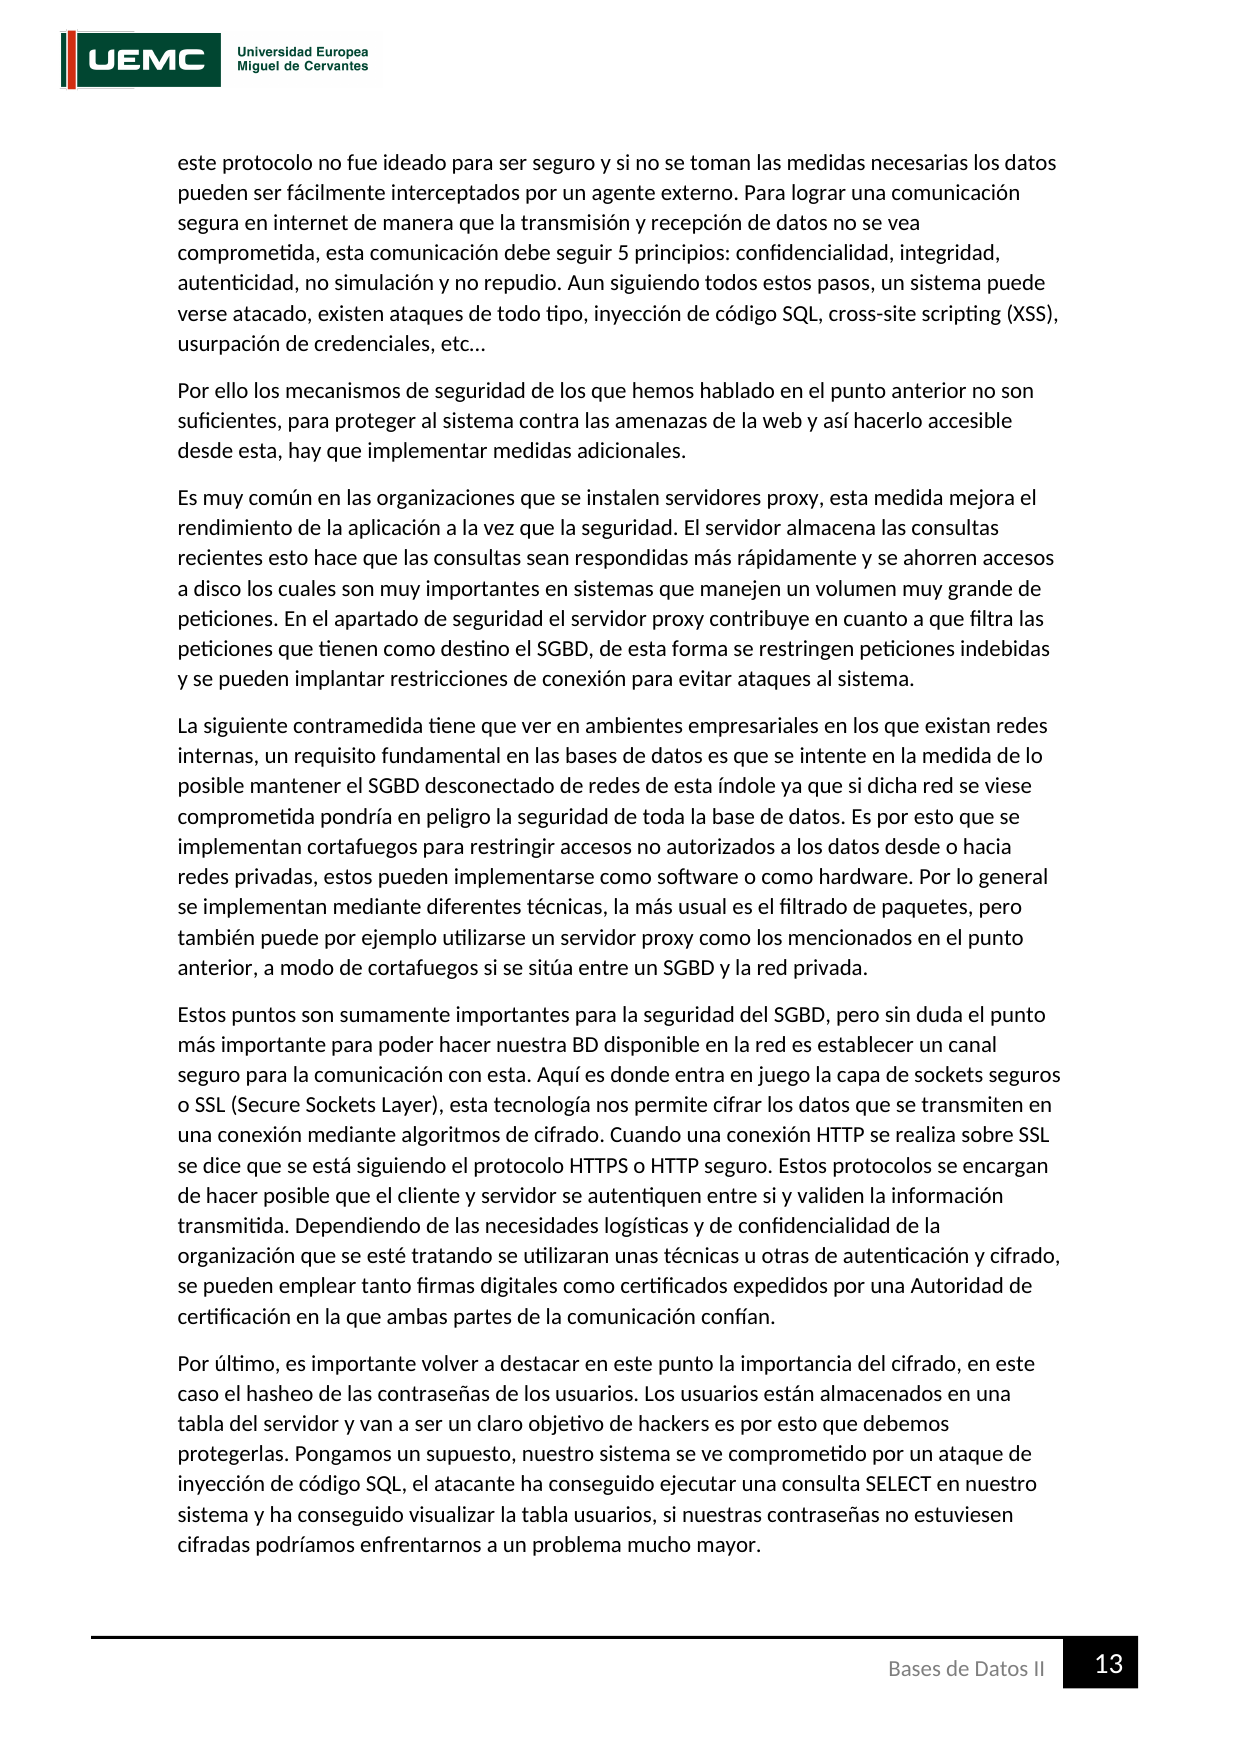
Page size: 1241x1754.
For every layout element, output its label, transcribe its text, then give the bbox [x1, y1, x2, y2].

text Por último, es importante volver a destacar en este punto la importancia del cifrado, en este caso el hasheo de las contraseñas de los usuarios. Los usuarios están almacenados en una tabla del servidor y van a ser un claro objetivo de hackers es por esto que debemos protegerlas. Pongamos un supuesto, nuestro sistema se ve comprometido por un ataque de inyección de código SQL, el atacante ha conseguido ejecutar una consulta SELECT en nuestro sistema y ha conseguido visualizar la tabla usuarios, si nuestras contraseñas no estuviesen cifradas podríamos enfrentarnos a un problema mucho mayor. [177, 1349, 1063, 1558]
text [177, 148, 1063, 357]
text Es muy común en las organizaciones que se instalen servidores proxy, esta medida mejora el rendimiento de la aplicación a la vez que la seguridad. El servidor almacena las consultas recientes esto hace que las consultas sean respondidas más rápidamente y se ahorren accesos a disco los cuales son muy importantes en sistemas que manejen un volumen muy grande de peticiones. En el apartado de seguridad el servidor proxy contribuye en cuanto a que filtra las peticiones que tienen como destino el SGBD, de esta forma se restringen peticiones indebidas y se pueden implantar restricciones de conexión para evitar ataques al sistema. [177, 483, 1063, 692]
text La siguiente contramedida tiene que ver en ambientes empresariales en los que existan redes internas, un requisito fundamental en las bases de datos es que se intente en la medida de lo posible mantener el SGBD desconectado de redes de esta índole ya que si dicha red se viese comprometida pondría en peligro la seguridad de toda la base de datos. Es por esto que se implementan cortafuegos para restringir accesos no autorizados a los datos desde o hacia redes privadas, estos pueden implementarse como software o como hardware. Por lo general se implementan mediante diferentes técnicas, la más usual es el filtrado de paquetes, pero también puede por ejemplo utilizarse un servidor proxy como los mencionados en el punto anterior, a modo de cortafuegos si se sitúa entre un SGBD y la red privada. [177, 711, 1063, 981]
text Por ello los mecanismos de seguridad de los que hemos hablado en el punto anterior no son suficientes, para proteger al sistema contra las amenazas de la web y así hacerlo accesible desde esta, hay que implementar medidas adicionales. [177, 376, 1063, 464]
picture [59, 29, 384, 91]
text Estos puntos son sumamente importantes para la seguridad del SGBD, pero sin duda el punto más importante para poder hacer nuestra BD disponible en la red es establecer un canal seguro para la comunicación con esta. Aquí es donde entra en juego la capa de sockets seguros o SSL (Secure Sockets Layer), esta tecnología nos permite cifrar los datos que se transmiten en una conexión mediante algoritmos de cifrado. Cuando una conexión HTTP se realiza sobre SSL se dice que se está siguiendo el protocolo HTTPS o HTTP seguro. Estos protocolos se encargan de hacer posible que el cliente y servidor se autentiquen entre si y validen la información transmitida. Dependiendo de las necesidades logísticas y de confidencialidad de la organización que se esté tratando se utilizaran unas técnicas u otras de autenticación y cifrado, se pueden emplear tanto firmas digitales como certificados expedidos por una Autoridad de certificación en la que ambas partes de la comunicación confían. [177, 1000, 1063, 1330]
